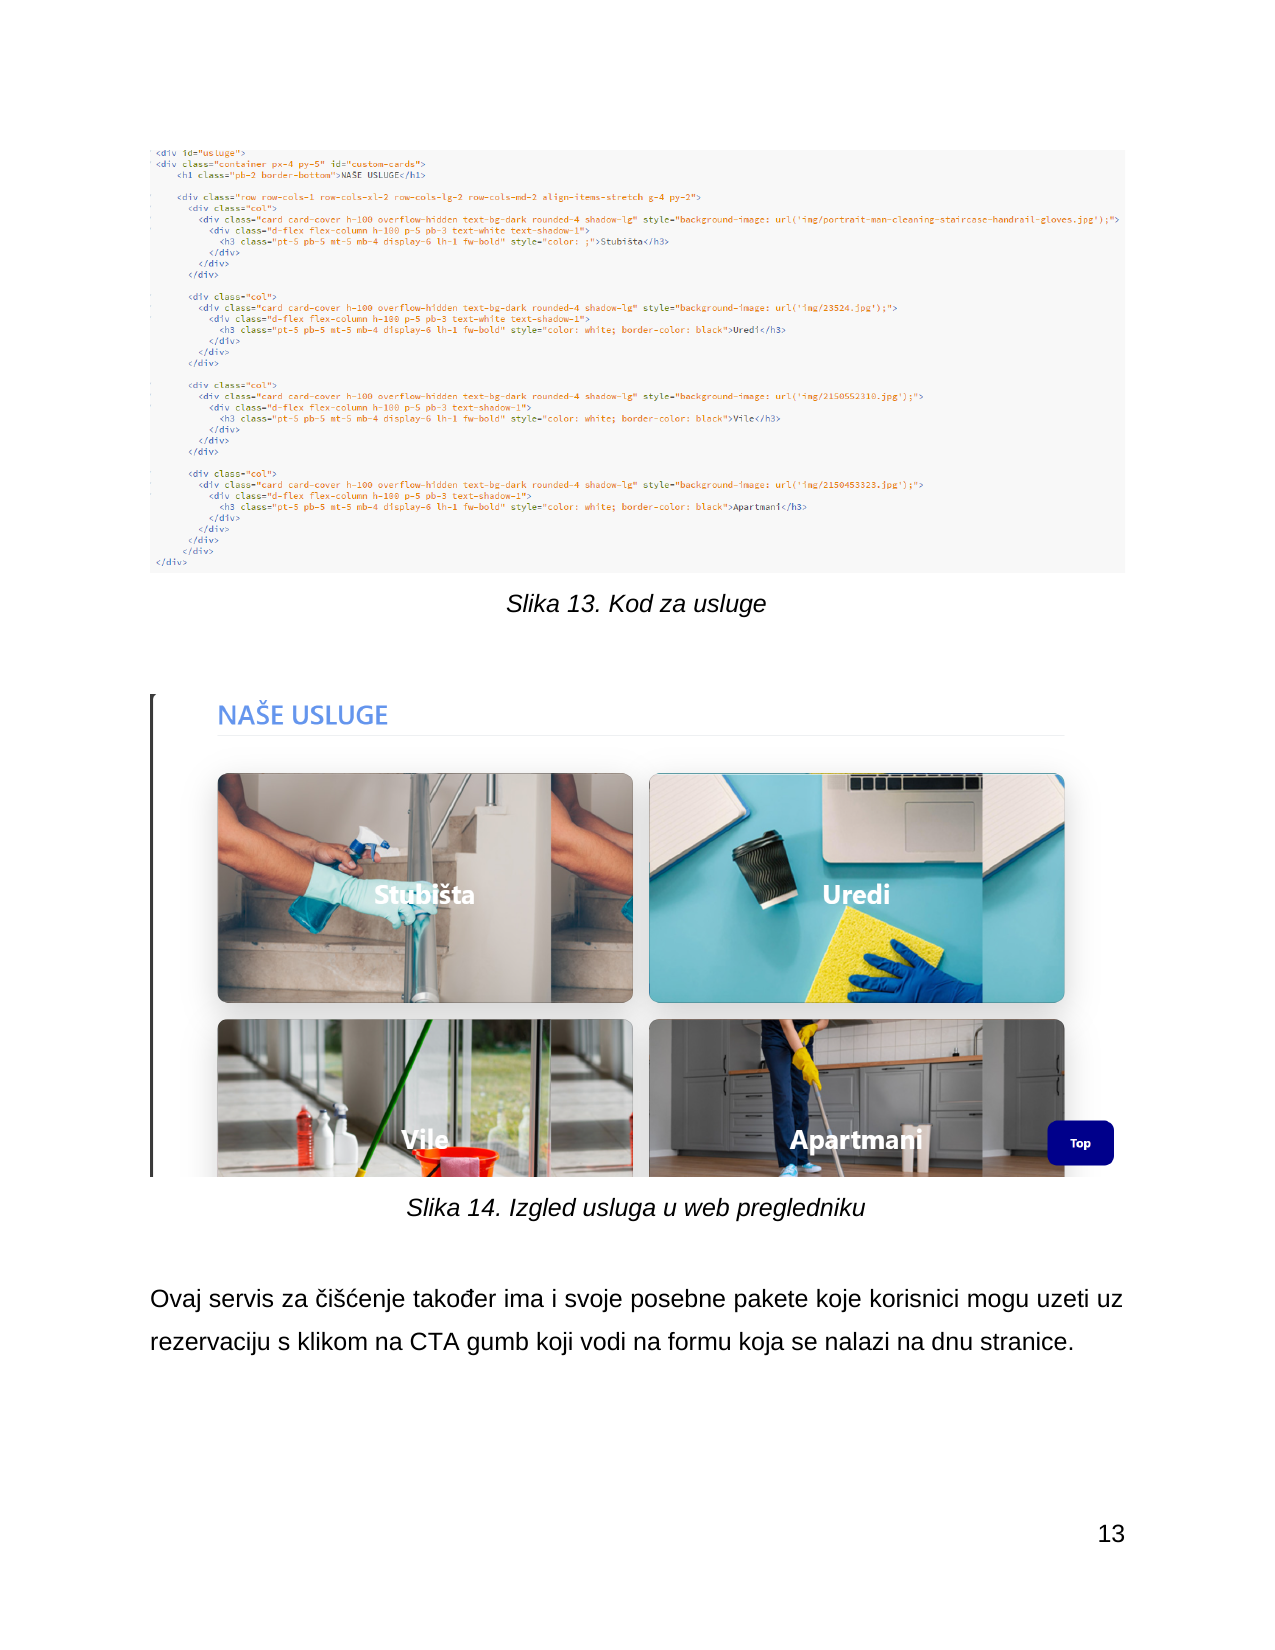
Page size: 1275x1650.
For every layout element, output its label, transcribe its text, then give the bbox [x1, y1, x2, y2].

text Slika 14. Izgled usluga u web pregledniku [150, 1193, 1125, 1222]
picture [150, 150, 1125, 573]
picture [150, 694, 1125, 1177]
text Slika 13. Kod za usluge [150, 589, 1125, 618]
text Ovaj servis za čišćenje također ima i svoje posebne pakete koje korisnici mogu uzeti uz rezervaciju s klikom na CTA gumb koji vodi na formu koja se nalazi na dnu stranice. [150, 1284, 1125, 1356]
